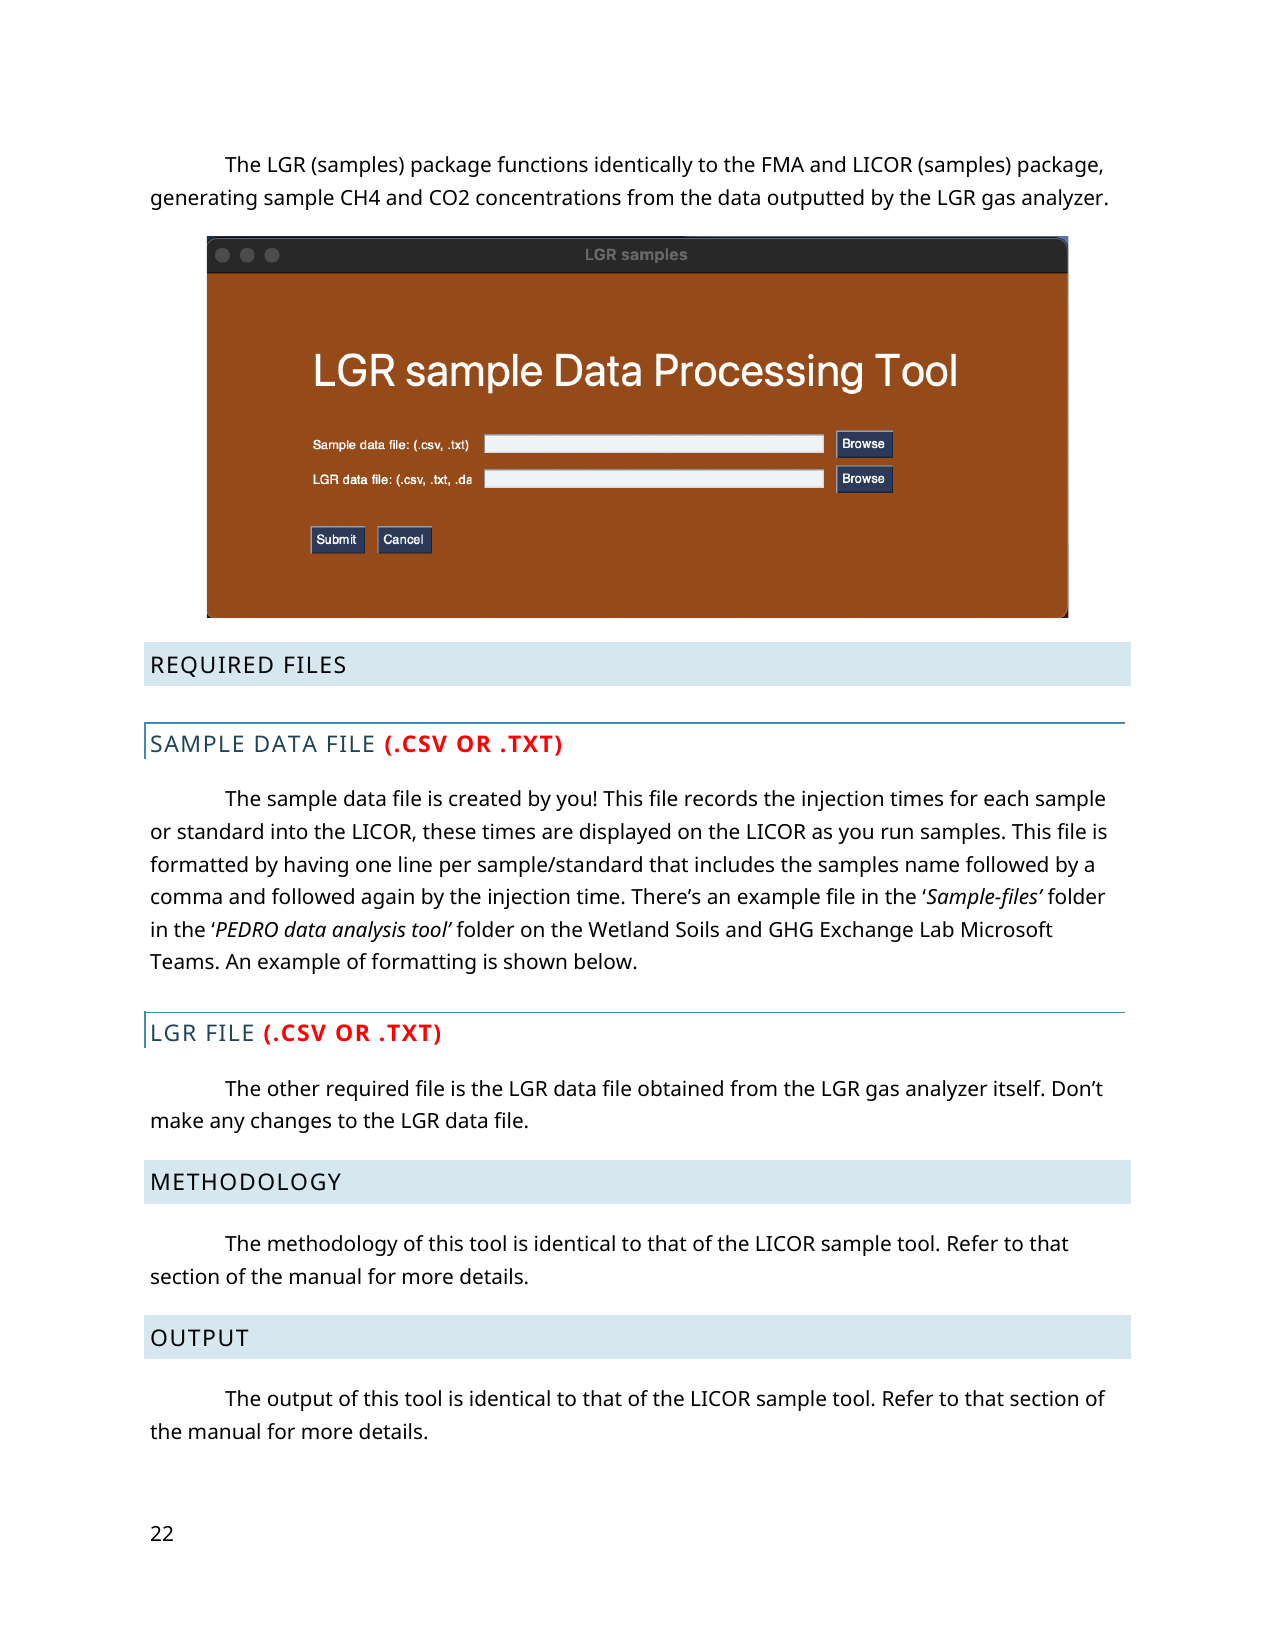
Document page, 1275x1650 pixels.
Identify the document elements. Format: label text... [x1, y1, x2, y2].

text The other required file is the LGR data file obtained from the LGR gas analyzer itself. Don’t make any changes to the LGR data file. [150, 1074, 1125, 1135]
text The methodology of this tool is identical to that of the LICOR sample tool. Refer to that section of the manual for more details. [150, 1229, 1125, 1290]
subtitle LGR file (.csv or .txt) [146, 1013, 1125, 1048]
subtitle methodology [150, 1166, 1125, 1197]
picture [206, 236, 1069, 618]
text The sample data file is created by you! This file records the injection times for each sample or standard into the LICOR, these times are displayed on the LICOR as you run samples. This file is formatted by having one line per sample/standard that includes the samples name followed by a comma and followed again by the injection time. There’s an example file in the ‘Sample-files’ folder in the ‘PEDRO data analysis tool’ folder on the Wetland Soils and GHG Exchange Lab Microsoft Teams. An example of formatting is shown below. [150, 784, 1125, 976]
subtitle required files [150, 649, 1125, 680]
text The output of this tool is identical to that of the LICOR sample tool. Refer to that section of the manual for more details. [150, 1384, 1125, 1446]
text The LGR (samples) package functions identically to the FMA and LICOR (samples) package, generating sample CH4 and CO2 concentrations from the data outputted by the LGR gas analyzer. [150, 150, 1125, 211]
subtitle Sample data file (.csv or .txt) [146, 724, 1125, 759]
subtitle output [150, 1321, 1125, 1353]
